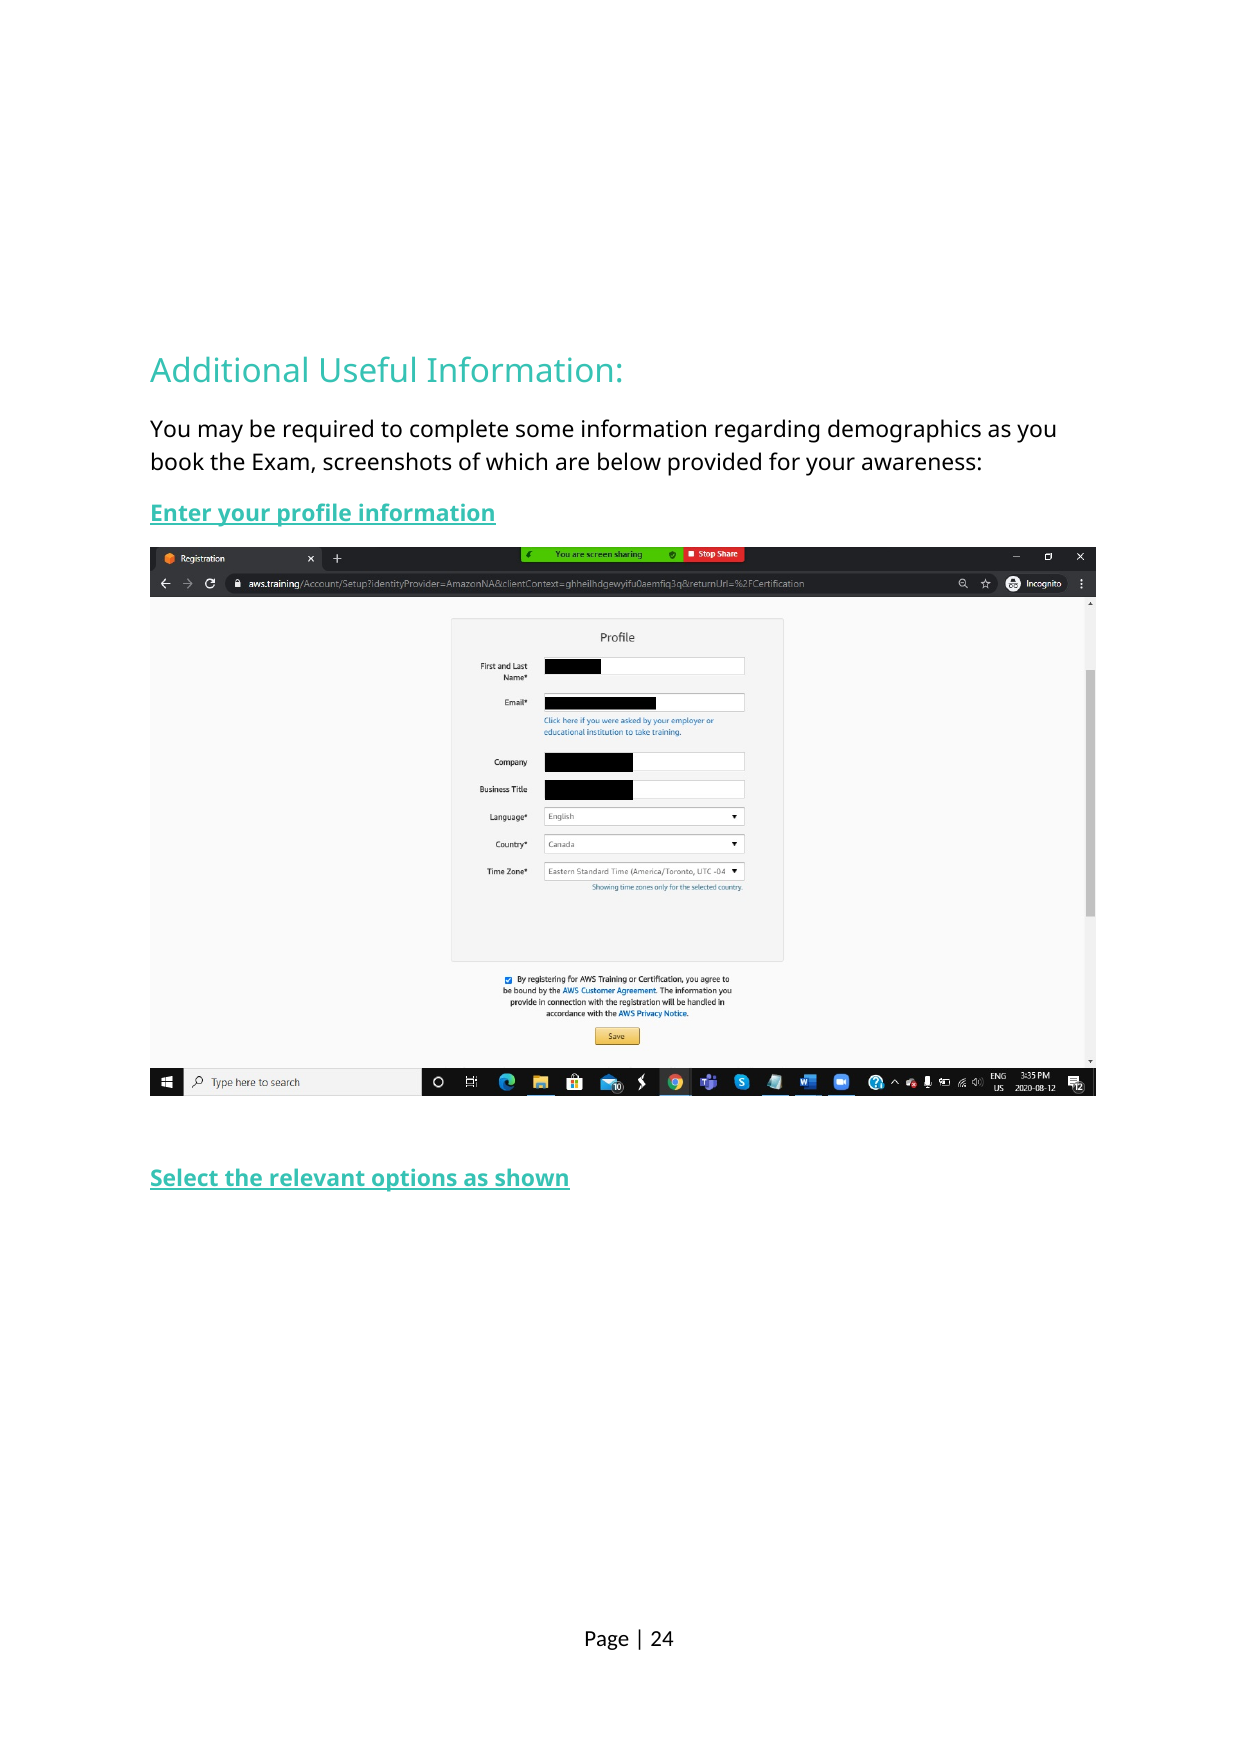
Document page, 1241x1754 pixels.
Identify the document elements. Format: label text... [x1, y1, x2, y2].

text Additional Useful Information: [150, 347, 1107, 392]
picture [150, 547, 1096, 1096]
text You may be required to complete some information regarding demographics as you book the Exam, screenshots of which are below provided for your awareness: [150, 412, 1107, 477]
text Select the relevant options as shown [150, 1162, 1107, 1193]
text Enter your profile information [150, 497, 1107, 528]
